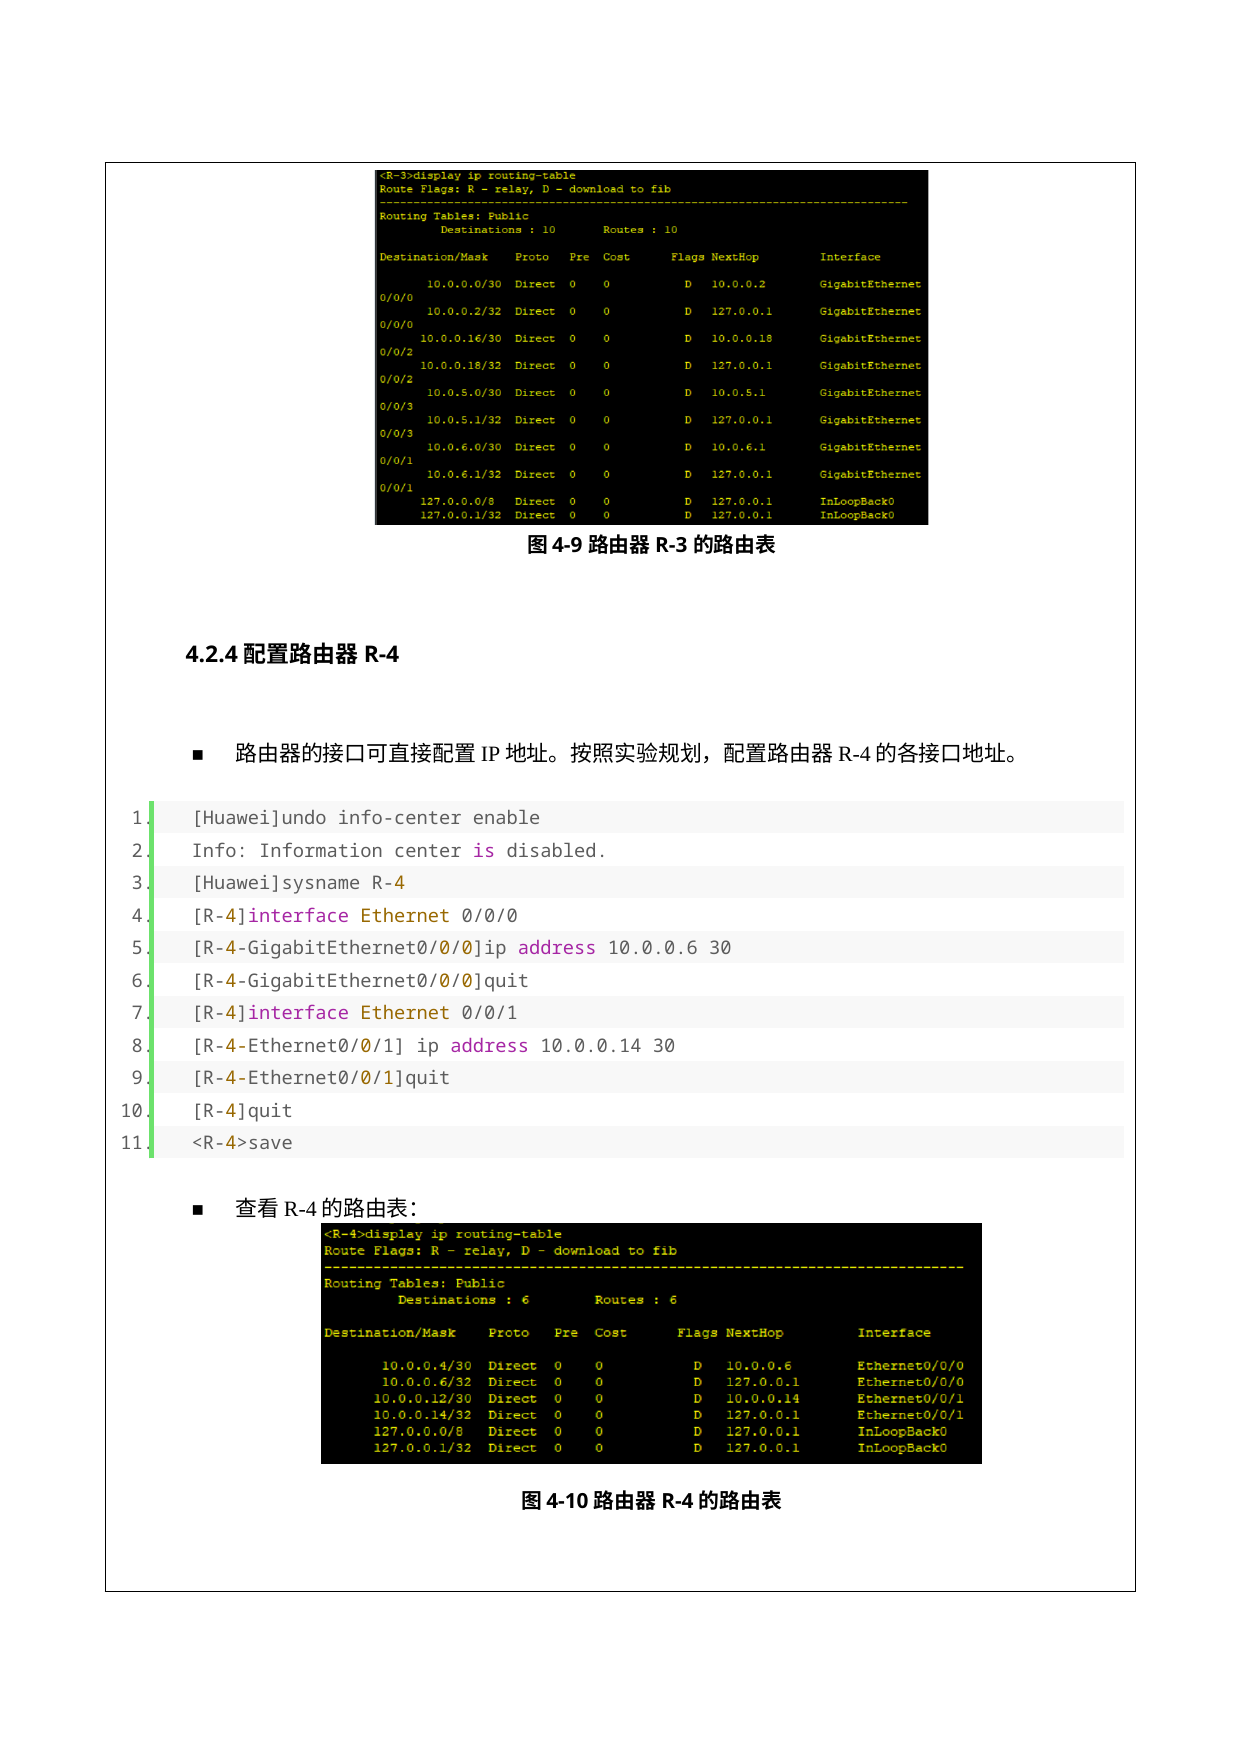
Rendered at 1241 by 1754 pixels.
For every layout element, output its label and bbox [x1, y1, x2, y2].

picture [321, 1223, 982, 1464]
picture [374, 170, 929, 525]
table_cell [106, 163, 1135, 1591]
